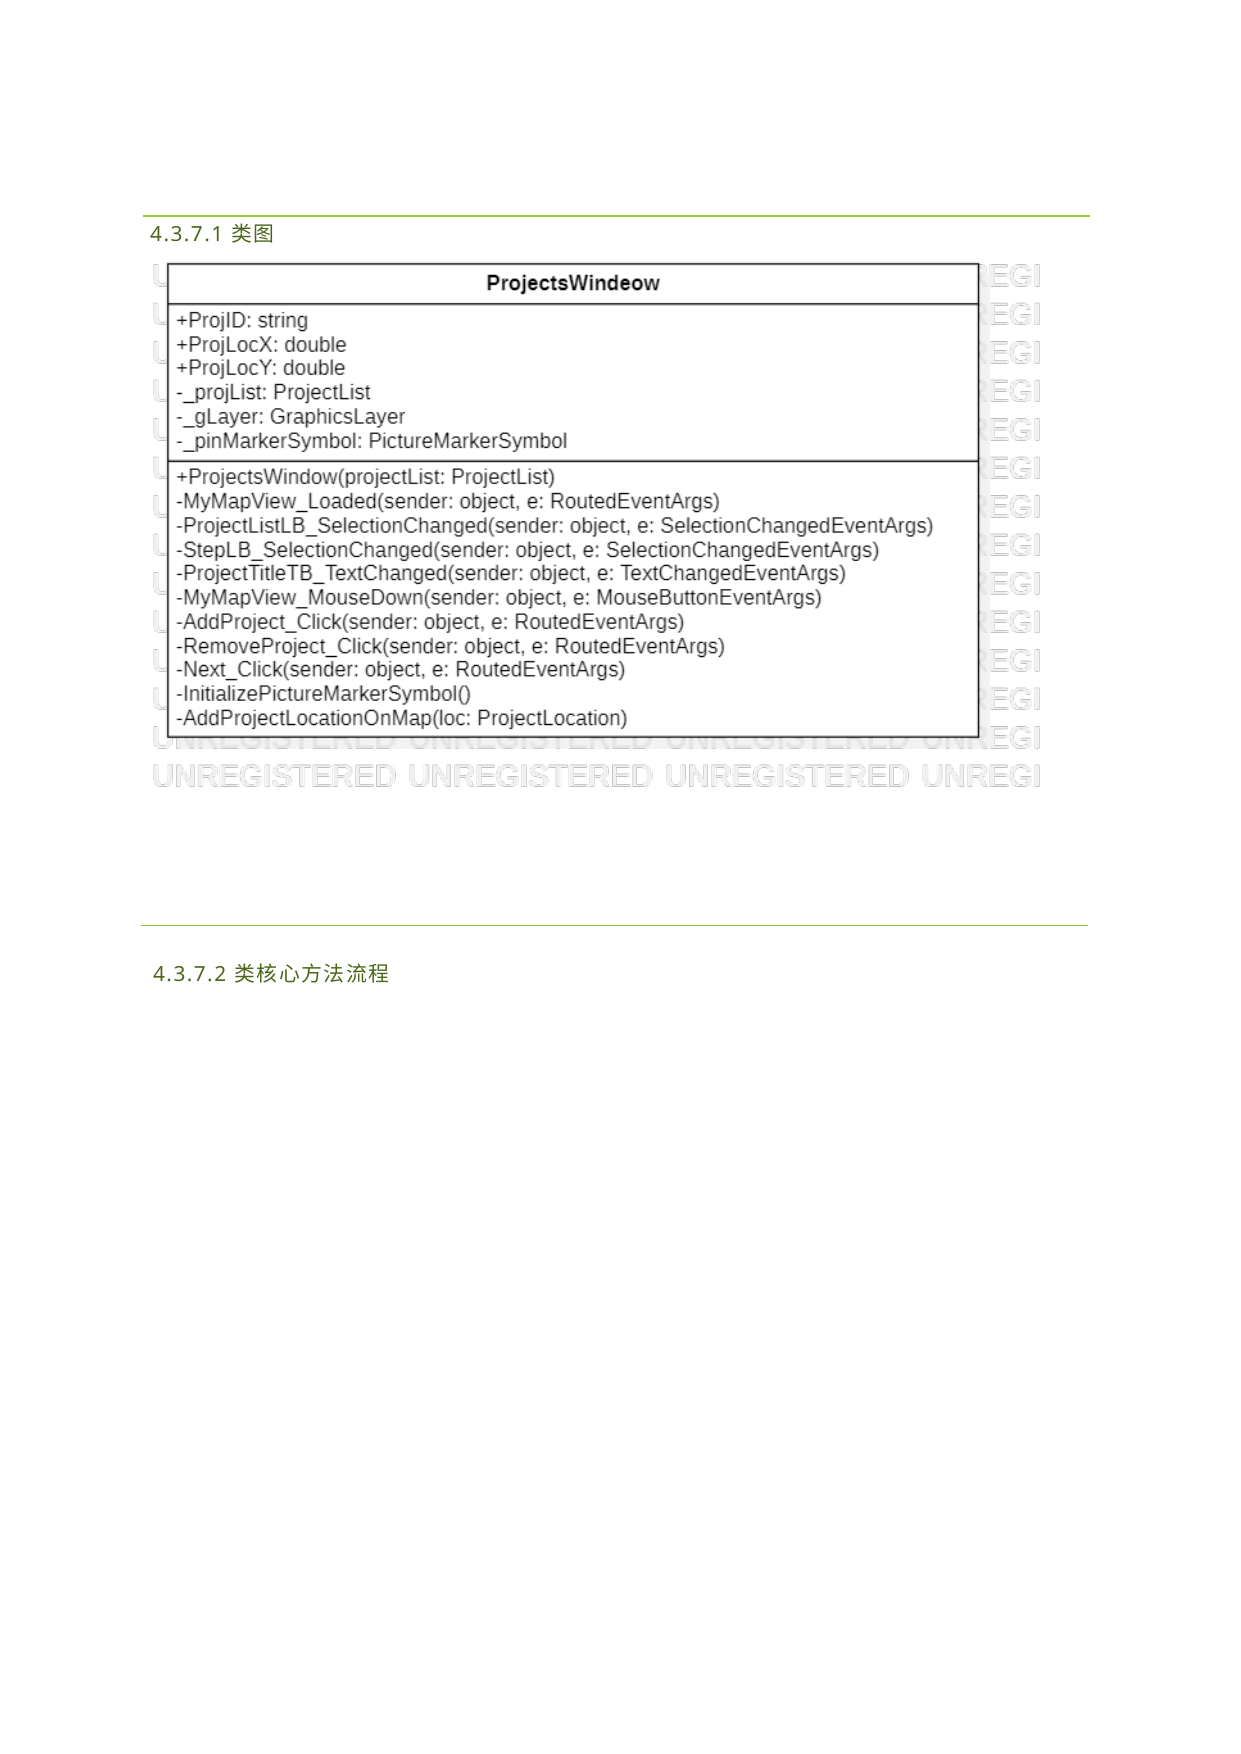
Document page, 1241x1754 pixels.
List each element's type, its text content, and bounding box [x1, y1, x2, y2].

text 4.3.7.2 类核心方法流程 [129, 957, 1192, 987]
picture [152, 248, 1041, 801]
text 4.3.7.1 类图 [129, 204, 1192, 248]
